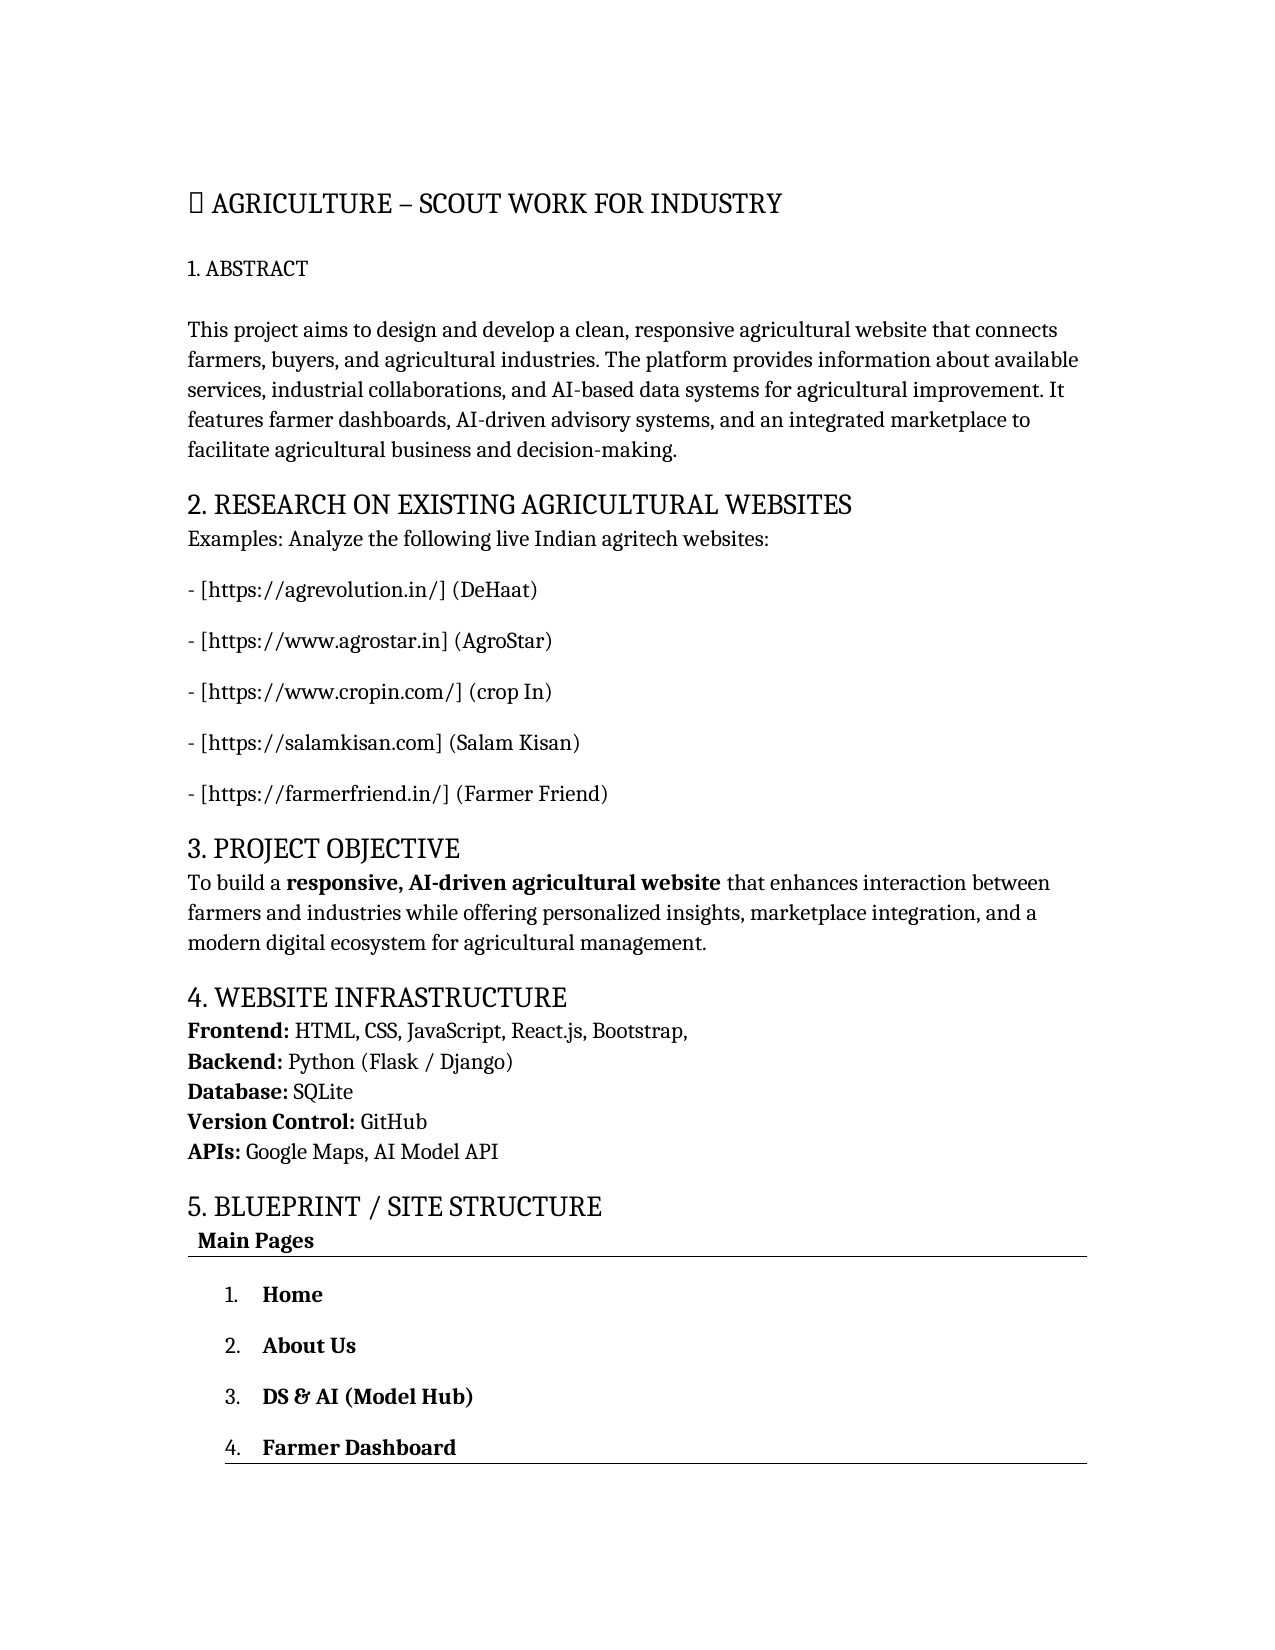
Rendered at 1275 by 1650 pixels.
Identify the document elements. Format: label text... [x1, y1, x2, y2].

text 4. WEBSITE INFRASTRUCTURE Frontend: HTML, CSS, JavaScript, React.js, Bootstrap, Backend: Python (Flask / Django) Database: SQLite Version Control: GitHub APIs: Google Maps, AI Model API [187, 981, 1087, 1165]
list Home [225, 1282, 1087, 1308]
text - [https://farmerfriend.in/] (Farmer Friend) [187, 781, 1087, 807]
text 🌾 AGRICULTURE – SCOUT WORK FOR INDUSTRY 1. ABSTRACT This project aims to design and develop a clean, responsive agricultural website that connects farmers, buyers, and agricultural industries. The platform provides information about available services, industrial collaborations, and AI-based data systems for agricultural improvement. It features farmer dashboards, AI-driven advisory systems, and an integrated marketplace to facilitate agricultural business and decision-making. [187, 150, 1087, 464]
text 2. RESEARCH ON EXISTING AGRICULTURAL WEBSITES Examples: Analyze the following live Indian agritech websites: [187, 488, 1087, 552]
text - [https://agrevolution.in/] (DeHaat) [187, 577, 1087, 603]
text - [https://www.cropin.com/] (crop In) [187, 679, 1087, 705]
list About Us [225, 1333, 1087, 1359]
list DS & AI (Model Hub) [225, 1384, 1087, 1410]
list Farmer Dashboard [225, 1435, 1087, 1463]
text - [https://salamkisan.com] (Salam Kisan) [187, 730, 1087, 756]
text 3. PROJECT OBJECTIVE To build a responsive, AI-driven agricultural website that enhances interaction between farmers and industries while offering personalized insights, marketplace integration, and a modern digital ecosystem for agricultural management. [187, 832, 1087, 956]
text 5. BLUEPRINT / SITE STRUCTURE Main Pages [187, 1190, 1087, 1257]
text - [https://www.agrostar.in] (AgroStar) [187, 628, 1087, 654]
